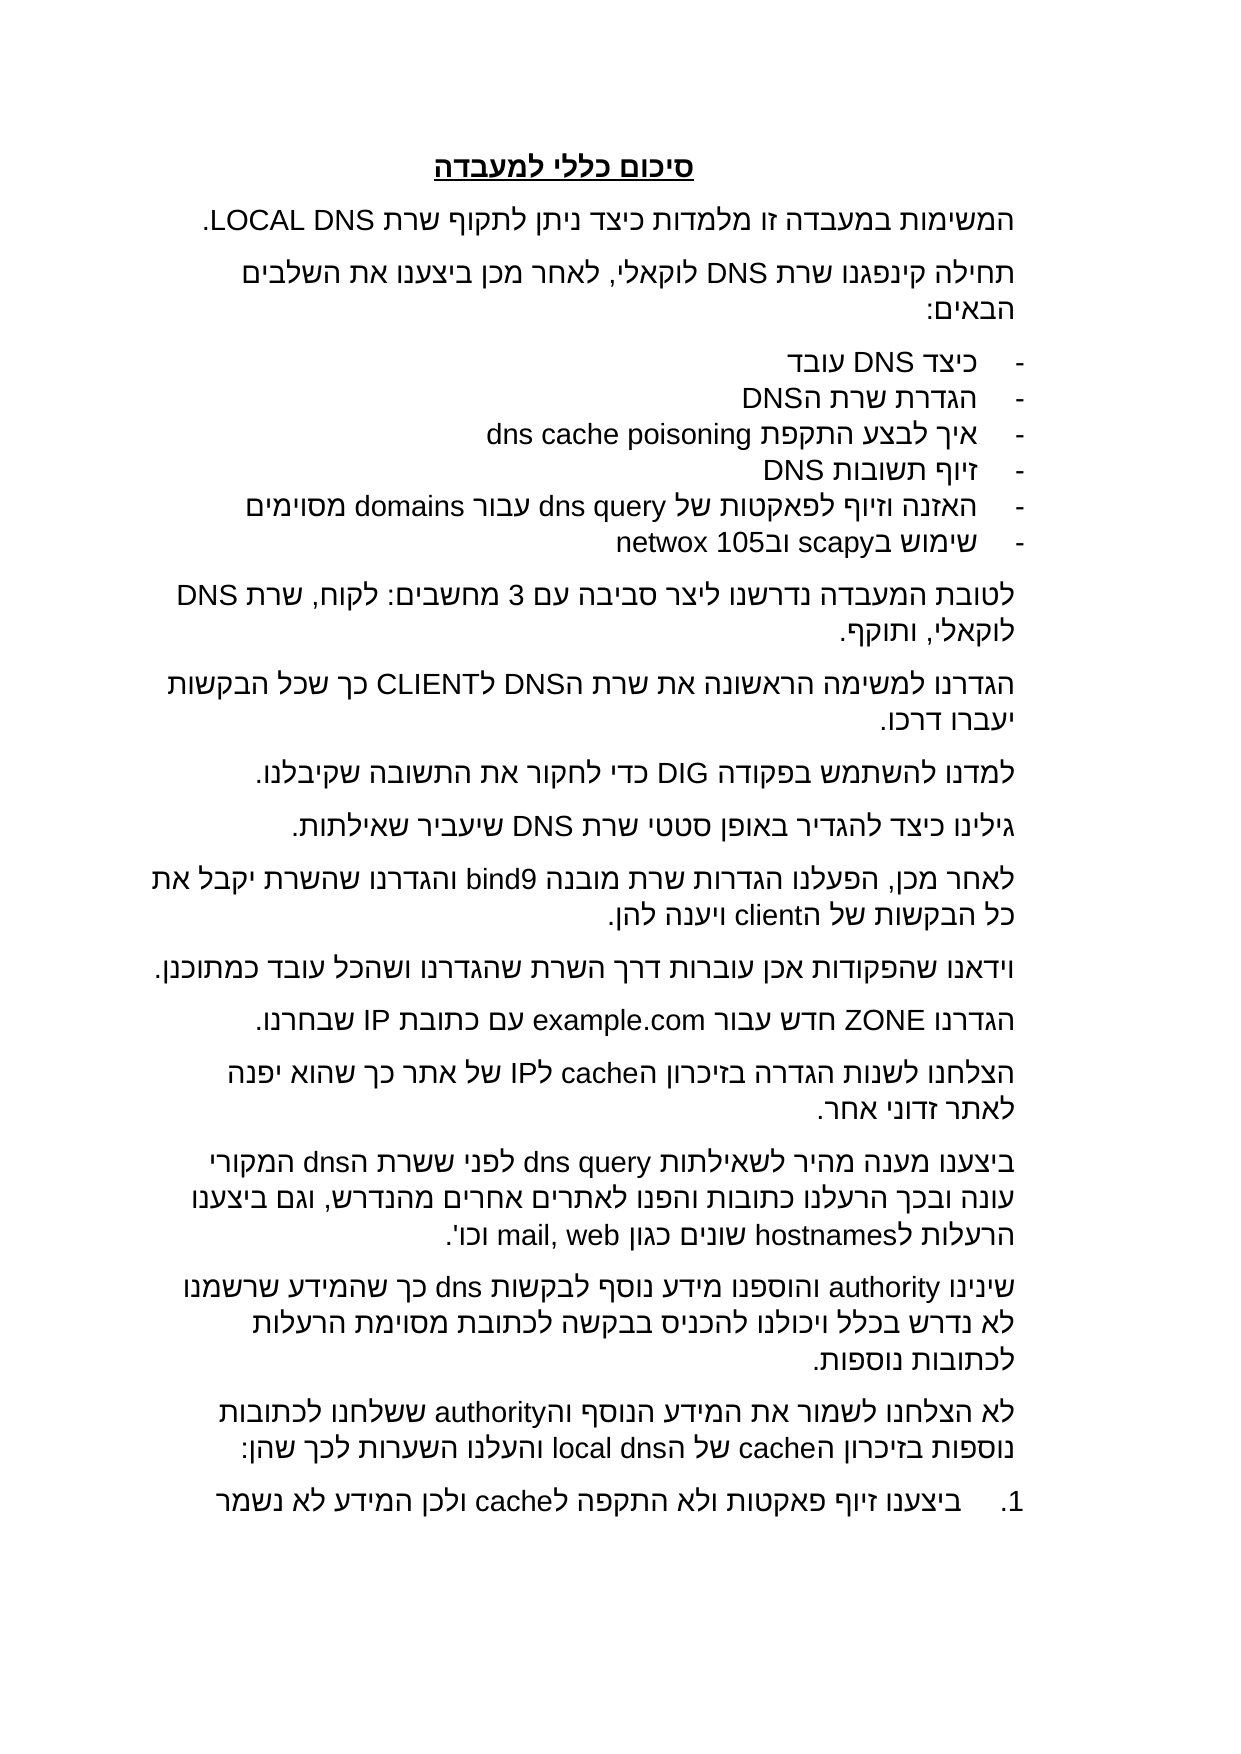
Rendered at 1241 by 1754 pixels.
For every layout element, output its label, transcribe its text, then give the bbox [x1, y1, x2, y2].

text תחילה קינפגנו שרת DNS לוקאלי, לאחר מכן ביצענו את השלבים הבאים: [150, 256, 1015, 325]
text לאחר מכן, הפעלנו הגדרות שרת מובנה bind9 והגדרנו שהשרת יקבל את כל הבקשות של הclient ויענה להן. [150, 862, 1015, 931]
text ביצענו מענה מהיר לשאילתות dns query לפני ששרת הdns המקורי עונה ובכך הרעלנו כתובות והפנו לאתרים אחרים מהנדרש, וגם ביצענו הרעלות לhostnames שונים כגון mail, web וכו'. [150, 1145, 1015, 1251]
text שינינו authority והוספנו מידע נוסף לבקשות dns כך שהמידע שרשמנו לא נדרש בכלל ויכולנו להכניס בבקשה לכתובת מסוימת הרעלות לכתובות נוספות. [150, 1270, 1015, 1376]
list כיצד DNS עובד [150, 344, 1015, 378]
list הגדרת שרת הDNS [150, 381, 1015, 414]
text הגדרנו ZONE חדש עבור example.com עם כתובת IP שבחרנו. [150, 1003, 1015, 1037]
list האזנה וזיוף לפאקטות של dns query עבור domains מסוימים [150, 489, 1015, 523]
text גילינו כיצד להגדיר באופן סטטי שרת DNS שיעביר שאילתות. [150, 809, 1015, 842]
list סיכום כללי למעבדה [150, 150, 978, 183]
list ביצענו זיוף פאקטות ולא התקפה לcache ולכן המידע לא נשמר [150, 1484, 999, 1518]
text הצלחנו לשנות הגדרה בזיכרון הcache לIP של אתר כך שהוא יפנה לאתר זדוני אחר. [150, 1056, 1015, 1126]
list זיוף תשובות DNS [150, 453, 1015, 487]
list איך לבצע התקפת dns cache poisoning [150, 417, 1015, 450]
text למדנו להשתמש בפקודה DIG כדי לחקור את התשובה שקיבלנו. [150, 756, 1015, 789]
text לטובת המעבדה נדרשנו ליצר סביבה עם 3 מחשבים: לקוח, שרת DNS לוקאלי, ותוקף. [150, 578, 1015, 648]
text וידאנו שהפקודות אכן עוברות דרך השרת שהגדרנו ושהכל עובד כמתוכנן. [150, 951, 1015, 984]
list שימוש בscapy ובnetwox 105 [150, 525, 1015, 559]
text הגדרנו למשימה הראשונה את שרת הDNS לCLIENT כך שכל הבקשות יעברו דרכו. [150, 667, 1015, 737]
text המשימות במעבדה זו מלמדות כיצד ניתן לתקוף שרת LOCAL DNS. [150, 203, 1015, 236]
text לא הצלחנו לשמור את המידע הנוסף והauthority ששלחנו לכתובות נוספות בזיכרון הcache של הlocal dns והעלנו השערות לכך שהן: [150, 1395, 1015, 1465]
